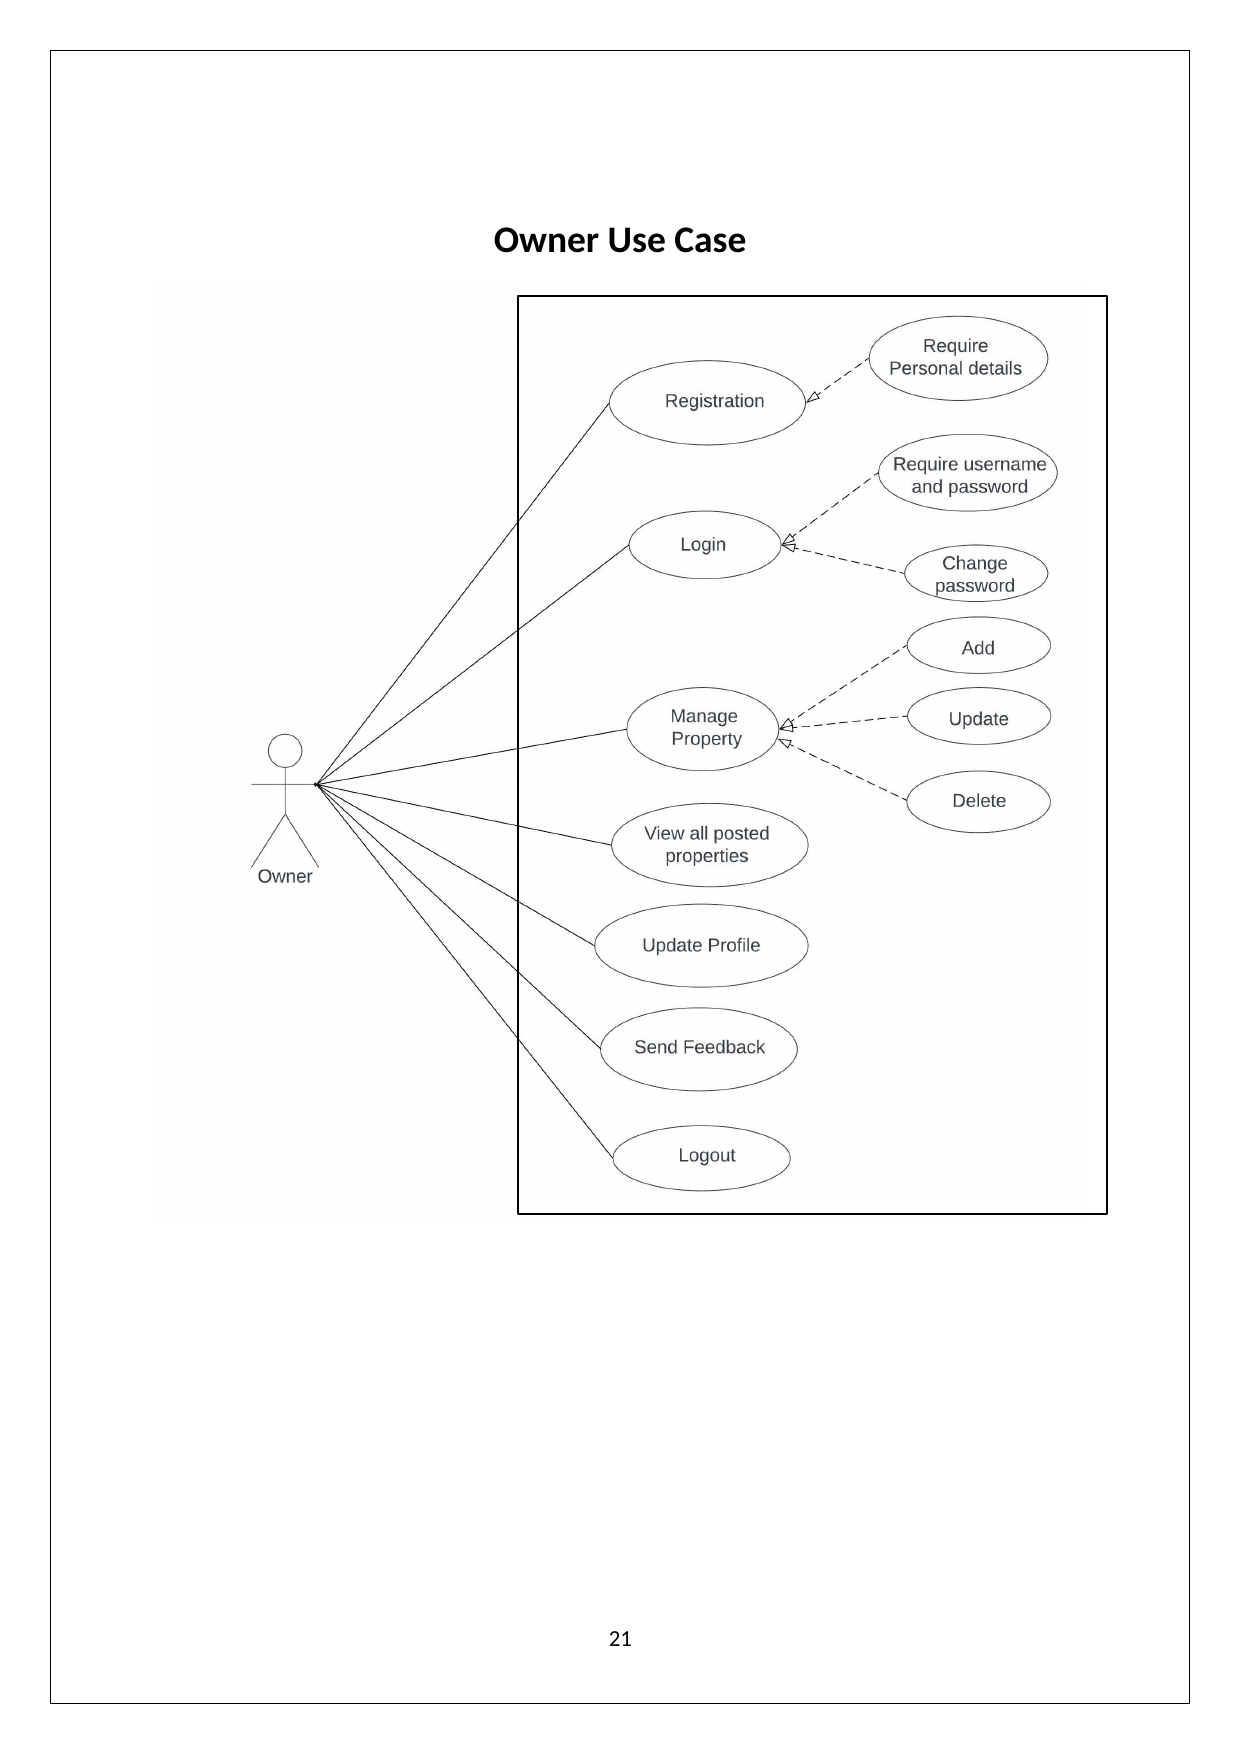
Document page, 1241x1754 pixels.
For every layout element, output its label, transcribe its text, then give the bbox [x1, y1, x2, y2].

picture [150, 282, 1091, 1224]
text Owner Use Case [150, 216, 1090, 262]
picture [519, 297, 1091, 1213]
